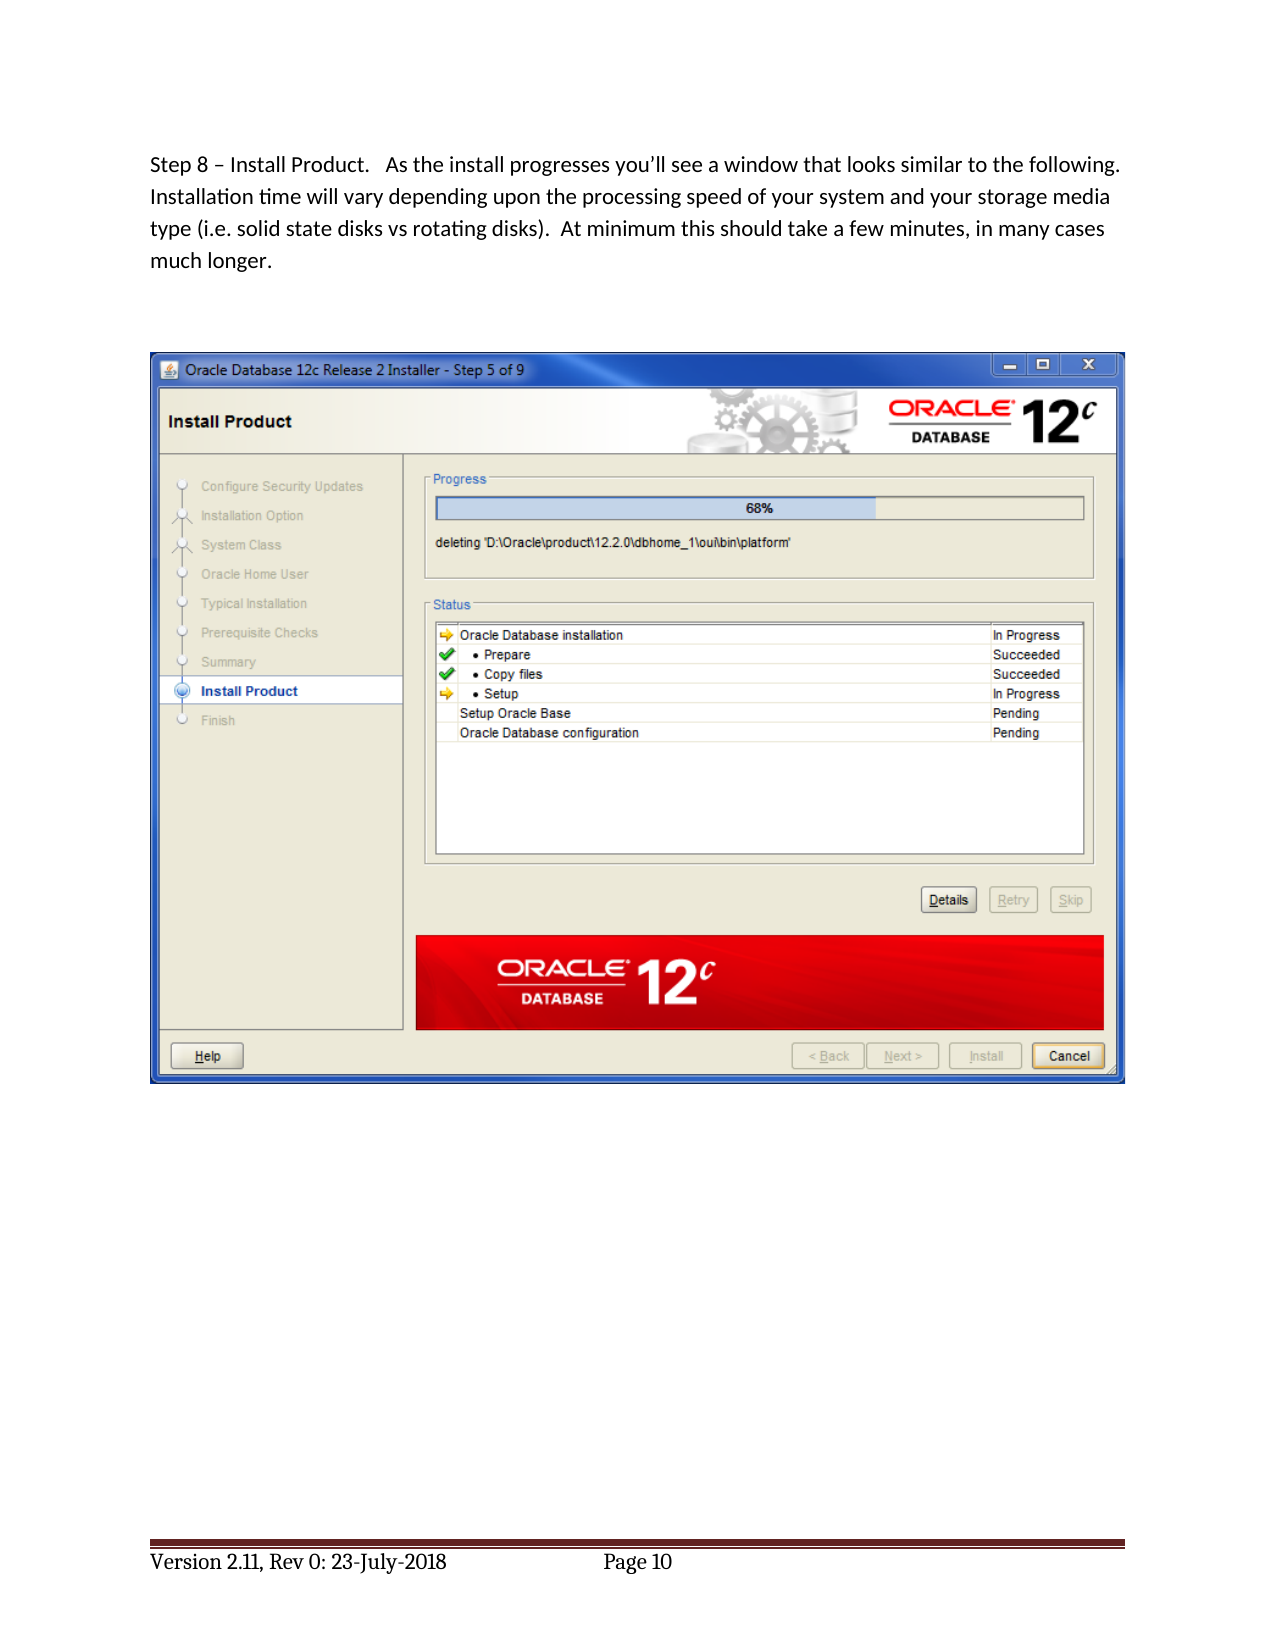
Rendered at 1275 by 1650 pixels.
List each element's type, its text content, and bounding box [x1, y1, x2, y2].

text Step 8 – Install Product. As the install progresses you’ll see a window that looks similar to the following. Installation time will vary depending upon the processing speed of your system and your storage media type (i.e. solid state disks vs rotating disks). At minimum this should take a few minutes, in many cases much longer. [150, 150, 1125, 274]
picture [150, 352, 1125, 1084]
